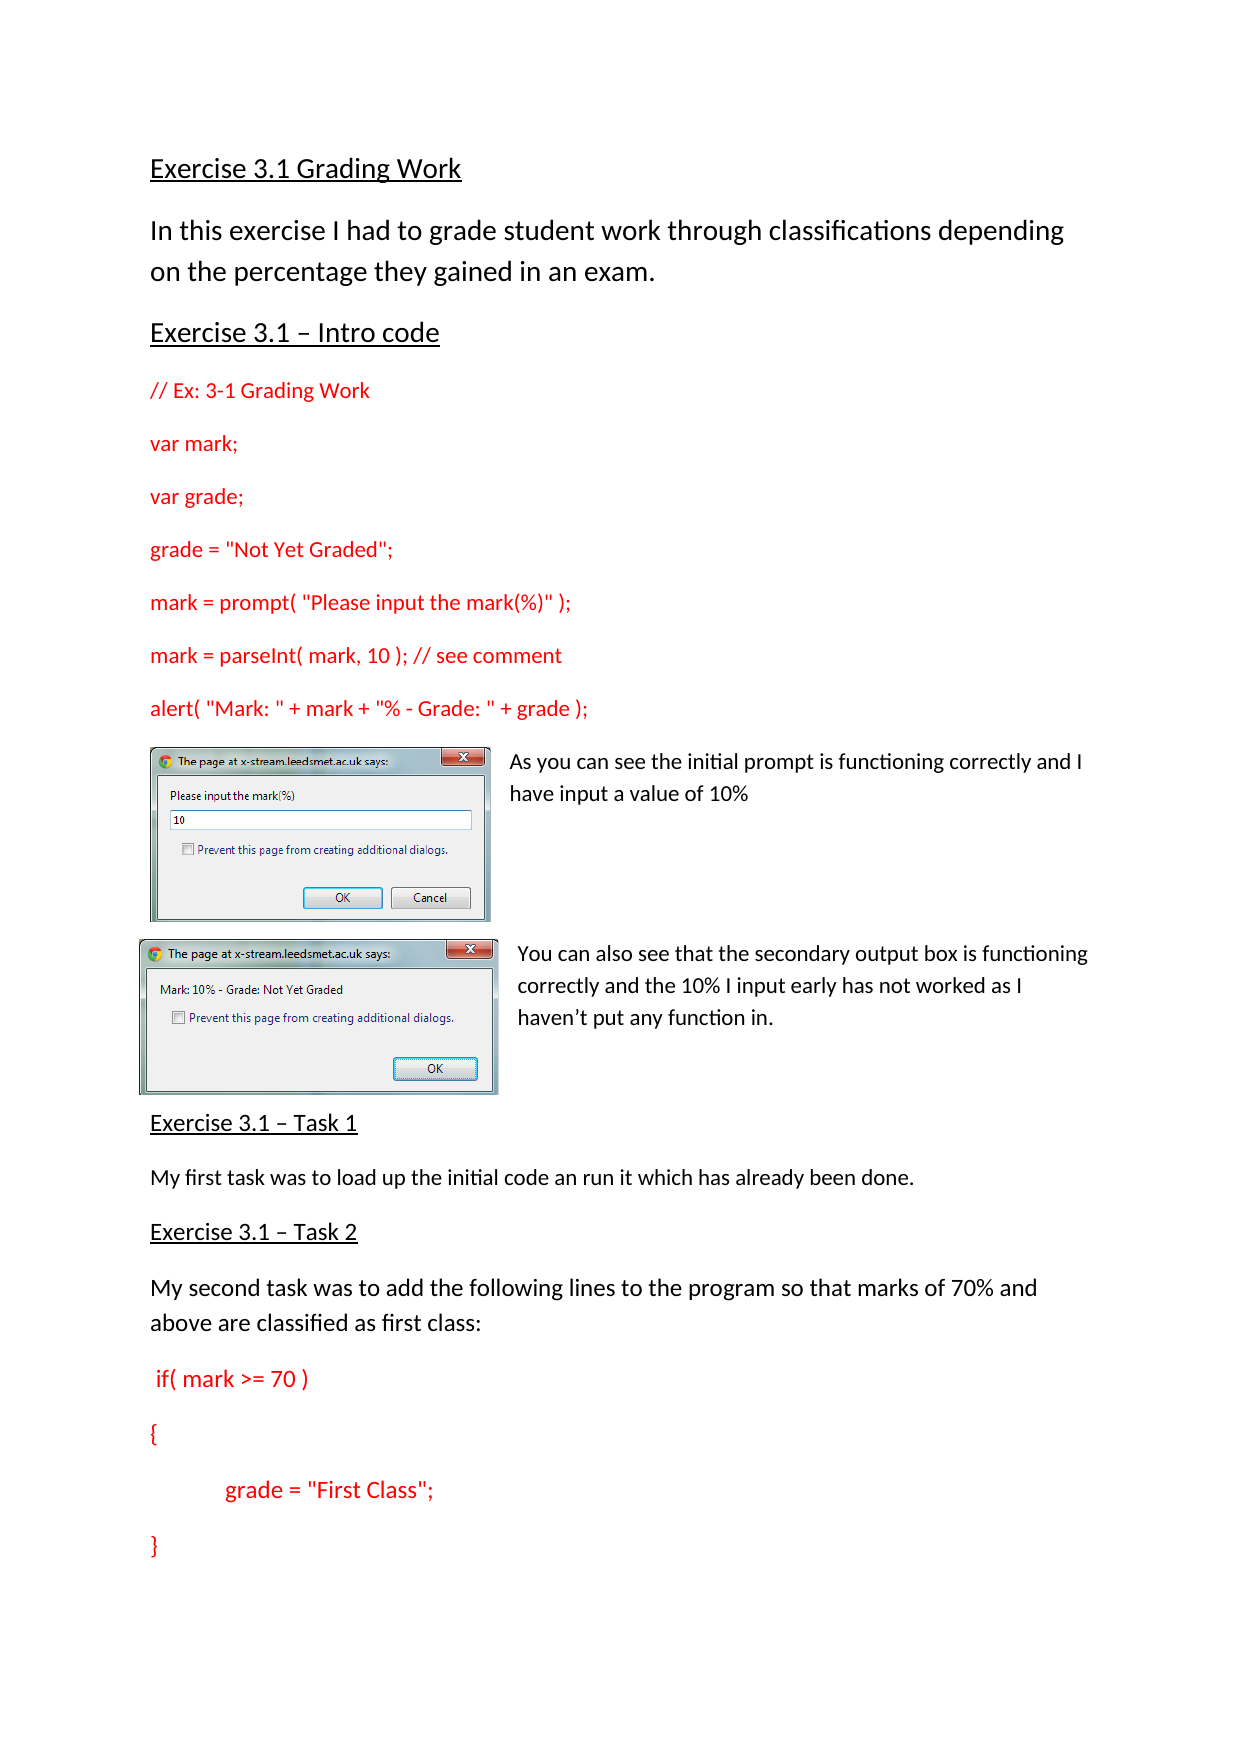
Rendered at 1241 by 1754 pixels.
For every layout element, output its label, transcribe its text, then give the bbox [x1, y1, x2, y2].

text grade = "First Class"; [150, 1474, 1090, 1505]
text As you can see the initial prompt is functioning correctly and I have input a value of 10% [491, 747, 1090, 808]
text Exercise 3.1 Grading Work [150, 150, 1090, 186]
text My second task was to add the following lines to the program so that marks of 70% and above are classified as first class: [150, 1272, 1090, 1337]
text mark = prompt( "Please input the mark(%)" ); [150, 588, 1090, 616]
text { [150, 1418, 1090, 1449]
text var mark; [150, 429, 1090, 457]
text Exercise 3.1 – Intro code [150, 314, 1090, 350]
text // Ex: 3-1 Grading Work [150, 376, 1090, 404]
picture [150, 747, 491, 922]
text alert( "Mark: " + mark + "% - Grade: " + grade ); [150, 694, 1090, 722]
text My first task was to load up the initial code an run it which has already been done. [150, 1163, 1090, 1191]
text var grade; [150, 482, 1090, 510]
text mark = parseInt( mark, 10 ); // see comment [150, 641, 1090, 669]
text } [150, 1530, 1090, 1561]
text grade = "Not Yet Graded"; [150, 535, 1090, 563]
text Exercise 3.1 – Task 2 [150, 1216, 1090, 1247]
text if( mark >= 70 ) [150, 1363, 1090, 1393]
text In this exercise I had to grade student work through classifications depending on the percentage they gained in an exam. [150, 212, 1090, 288]
picture [139, 939, 499, 1095]
